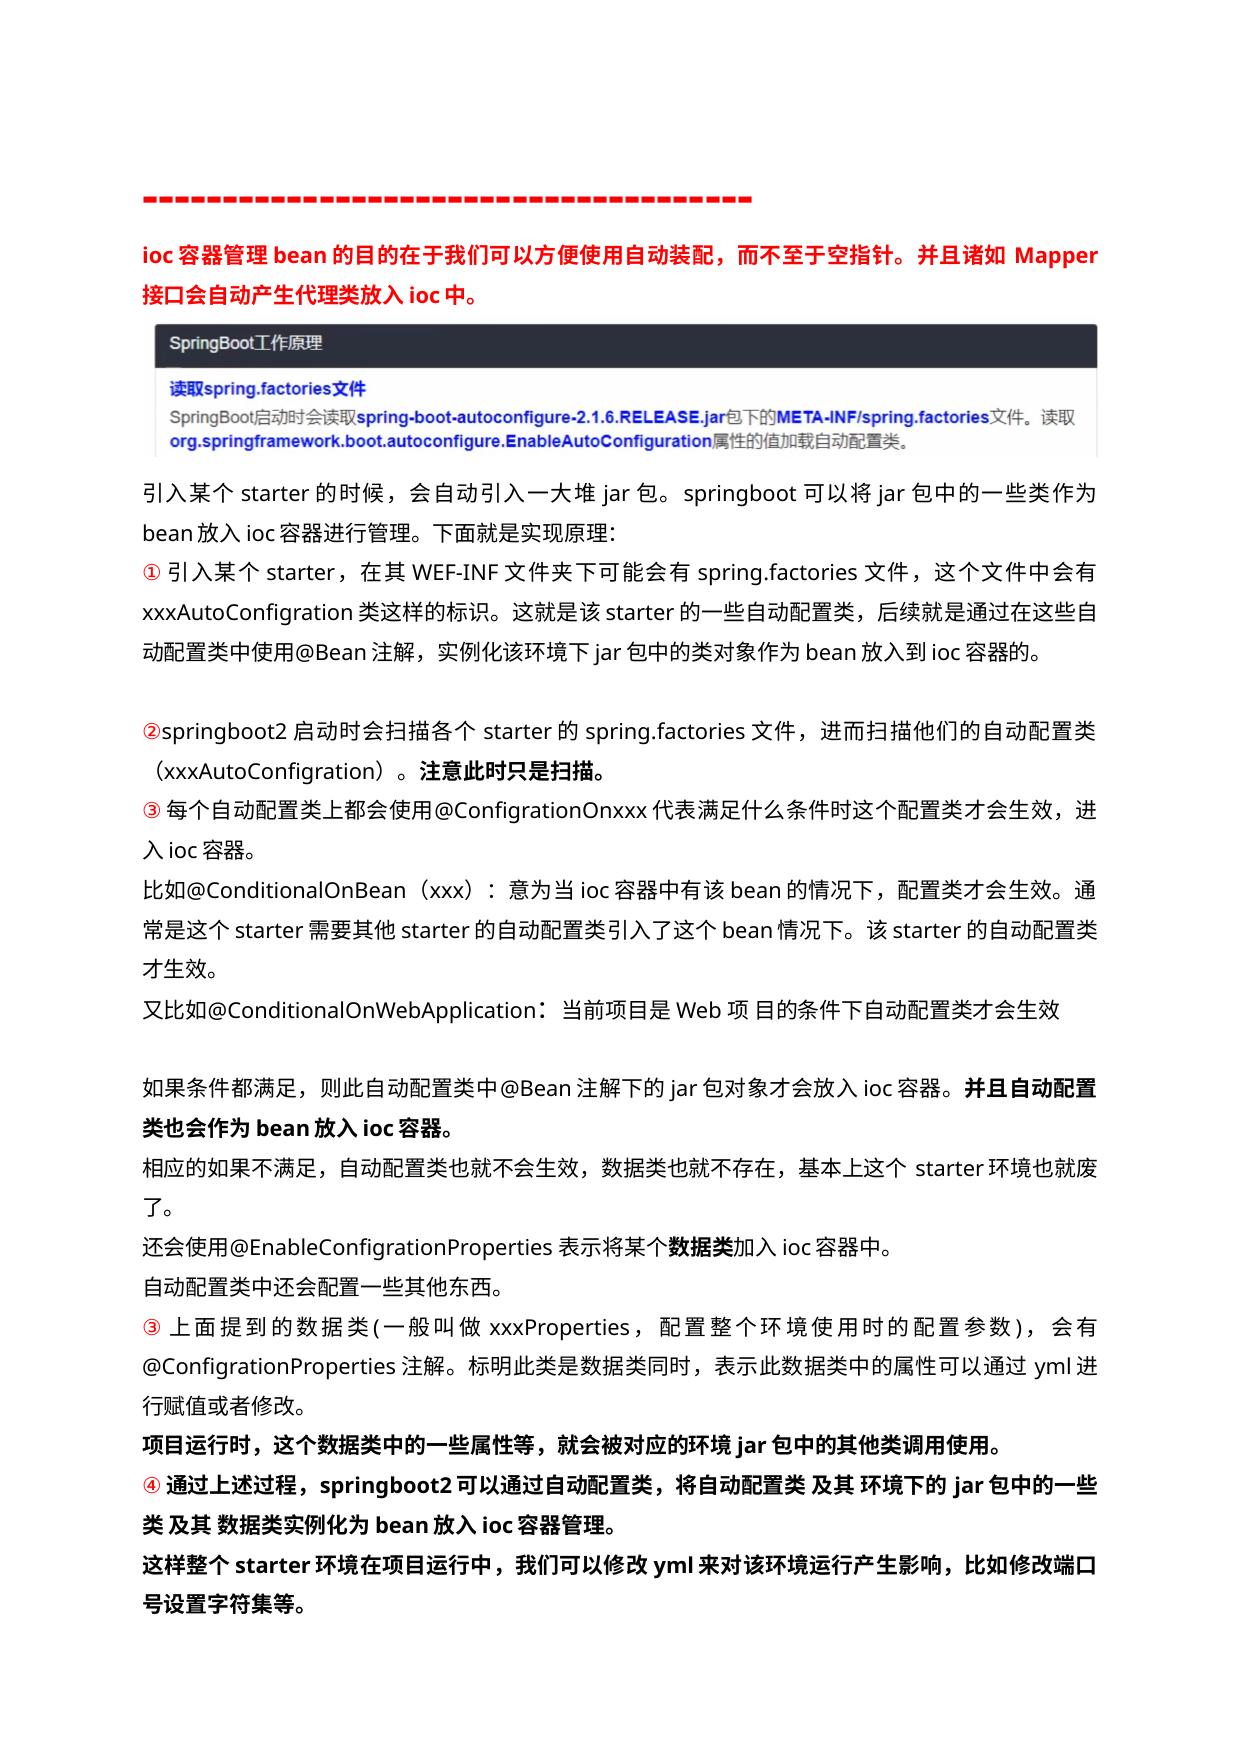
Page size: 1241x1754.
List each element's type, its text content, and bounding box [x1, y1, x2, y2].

text ②springboot2启动时会扫描各个starter的spring.factories文件，进而扫描他们的自动配置类（xxxAutoConfigration）。注意此时只是扫描。 [142, 710, 1098, 789]
text ioc容器管理bean的目的在于我们可以方便使用自动装配，而不至于空指针。并且诸如Mapper接口会自动产生代理类放入ioc中。 [142, 234, 1098, 313]
text 自动配置类中还会配置一些其他东西。 [142, 1266, 1098, 1306]
text 项目运行时，这个数据类中的一些属性等，就会被对应的环境jar包中的其他类调用使用。 [142, 1424, 1098, 1464]
text 引入某个starter的时候，会自动引入一大堆jar包。springboot可以将jar包中的一些类作为bean放入ioc容器进行管理。下面就是实现原理： [142, 472, 1098, 551]
text 还会使用@EnableConfigrationProperties 表示将某个数据类加入ioc容器中。 [142, 1226, 1098, 1266]
text ①引入某个starter，在其WEF-INF文件夹下可能会有spring.factories文件，这个文件中会有xxxAutoConfigration类这样的标识。这就是该starter的一些自动配置类，后续就是通过在这些自动配置类中使用@Bean注解，实例化该环境下jar包中的类对象作为bean放入到ioc容器的。 [142, 551, 1098, 671]
text -------------------------------------- [142, 154, 1098, 234]
text 相应的如果不满足，自动配置类也就不会生效，数据类也就不存在，基本上这个starter环境也就废了。 [142, 1147, 1098, 1226]
text ③上面提到的数据类(一般叫做xxxProperties，配置整个环境使用时的配置参数)，会有@ConfigrationProperties注解。标明此类是数据类同时，表示此数据类中的属性可以通过yml进行赋值或者修改。 [142, 1306, 1098, 1424]
picture [141, 313, 1099, 457]
text 如果条件都满足，则此自动配置类中@Bean注解下的jar包对象才会放入ioc容器。并且自动配置类也会作为bean放入ioc容器。 [142, 1067, 1098, 1147]
text ③每个自动配置类上都会使用@ConfigrationOnxxx代表满足什么条件时这个配置类才会生效，进入ioc容器。 [142, 789, 1098, 869]
text ④通过上述过程，springboot2可以通过自动配置类，将自动配置类 及其 环境下的jar包中的一些类 及其 数据类实例化为bean放入ioc容器管理。 [142, 1464, 1098, 1544]
text 又比如@ConditionalOnWebApplication：当前项目是 Web 项 目的条件下自动配置类才会生效 [142, 988, 1098, 1028]
text 比如@ConditionalOnBean（xxx）：意为当ioc容器中有该bean的情况下，配置类才会生效。通常是这个starter需要其他starter的自动配置类引入了这个bean情况下。该starter的自动配置类才生效。 [142, 869, 1098, 988]
text 这样整个starter环境在项目运行中，我们可以修改yml来对该环境运行产生影响，比如修改端口号设置字符集等。 [142, 1544, 1098, 1623]
